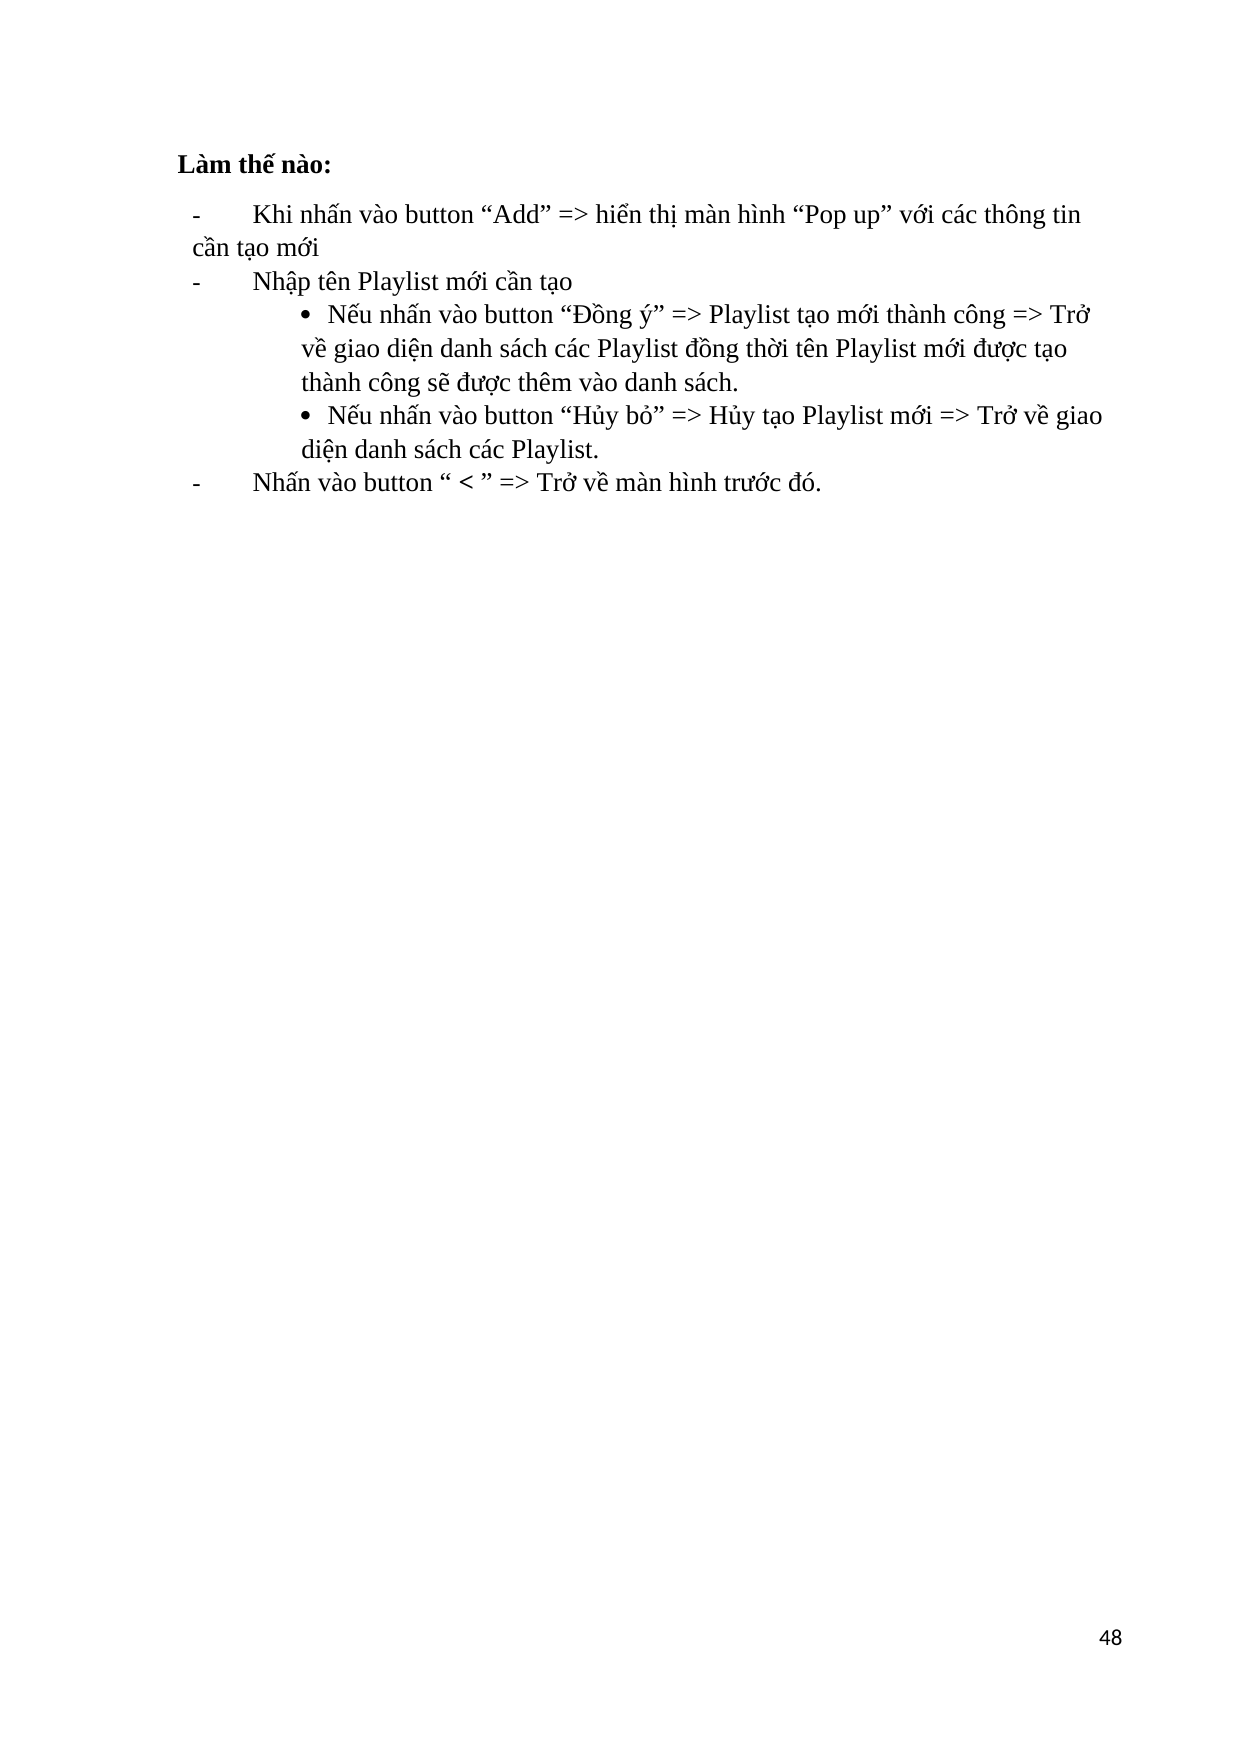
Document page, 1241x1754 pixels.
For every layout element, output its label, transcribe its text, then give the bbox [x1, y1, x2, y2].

list Nếu nhấn vào button “Hủy bỏ” => Hủy tạo Playlist mới => Trở về giao diện danh sách các Playlist. [301, 399, 1122, 464]
list Nếu nhấn vào button “Đồng ý” => Playlist tạo mới thành công => Trở về giao diện danh sách các Playlist đồng thời tên Playlist mới được tạo thành công sẽ được thêm vào danh sách. [301, 298, 1122, 397]
list Khi nhấn vào button “Add” => hiển thị màn hình “Pop up” với các thông tin cần tạo mới [192, 198, 1122, 263]
text Làm thế nào: [177, 148, 1122, 179]
list Nhấn vào button “ < ” => Trở về màn hình trước đó. [192, 466, 1122, 497]
list Nhập tên Playlist mới cần tạo [192, 265, 1122, 296]
